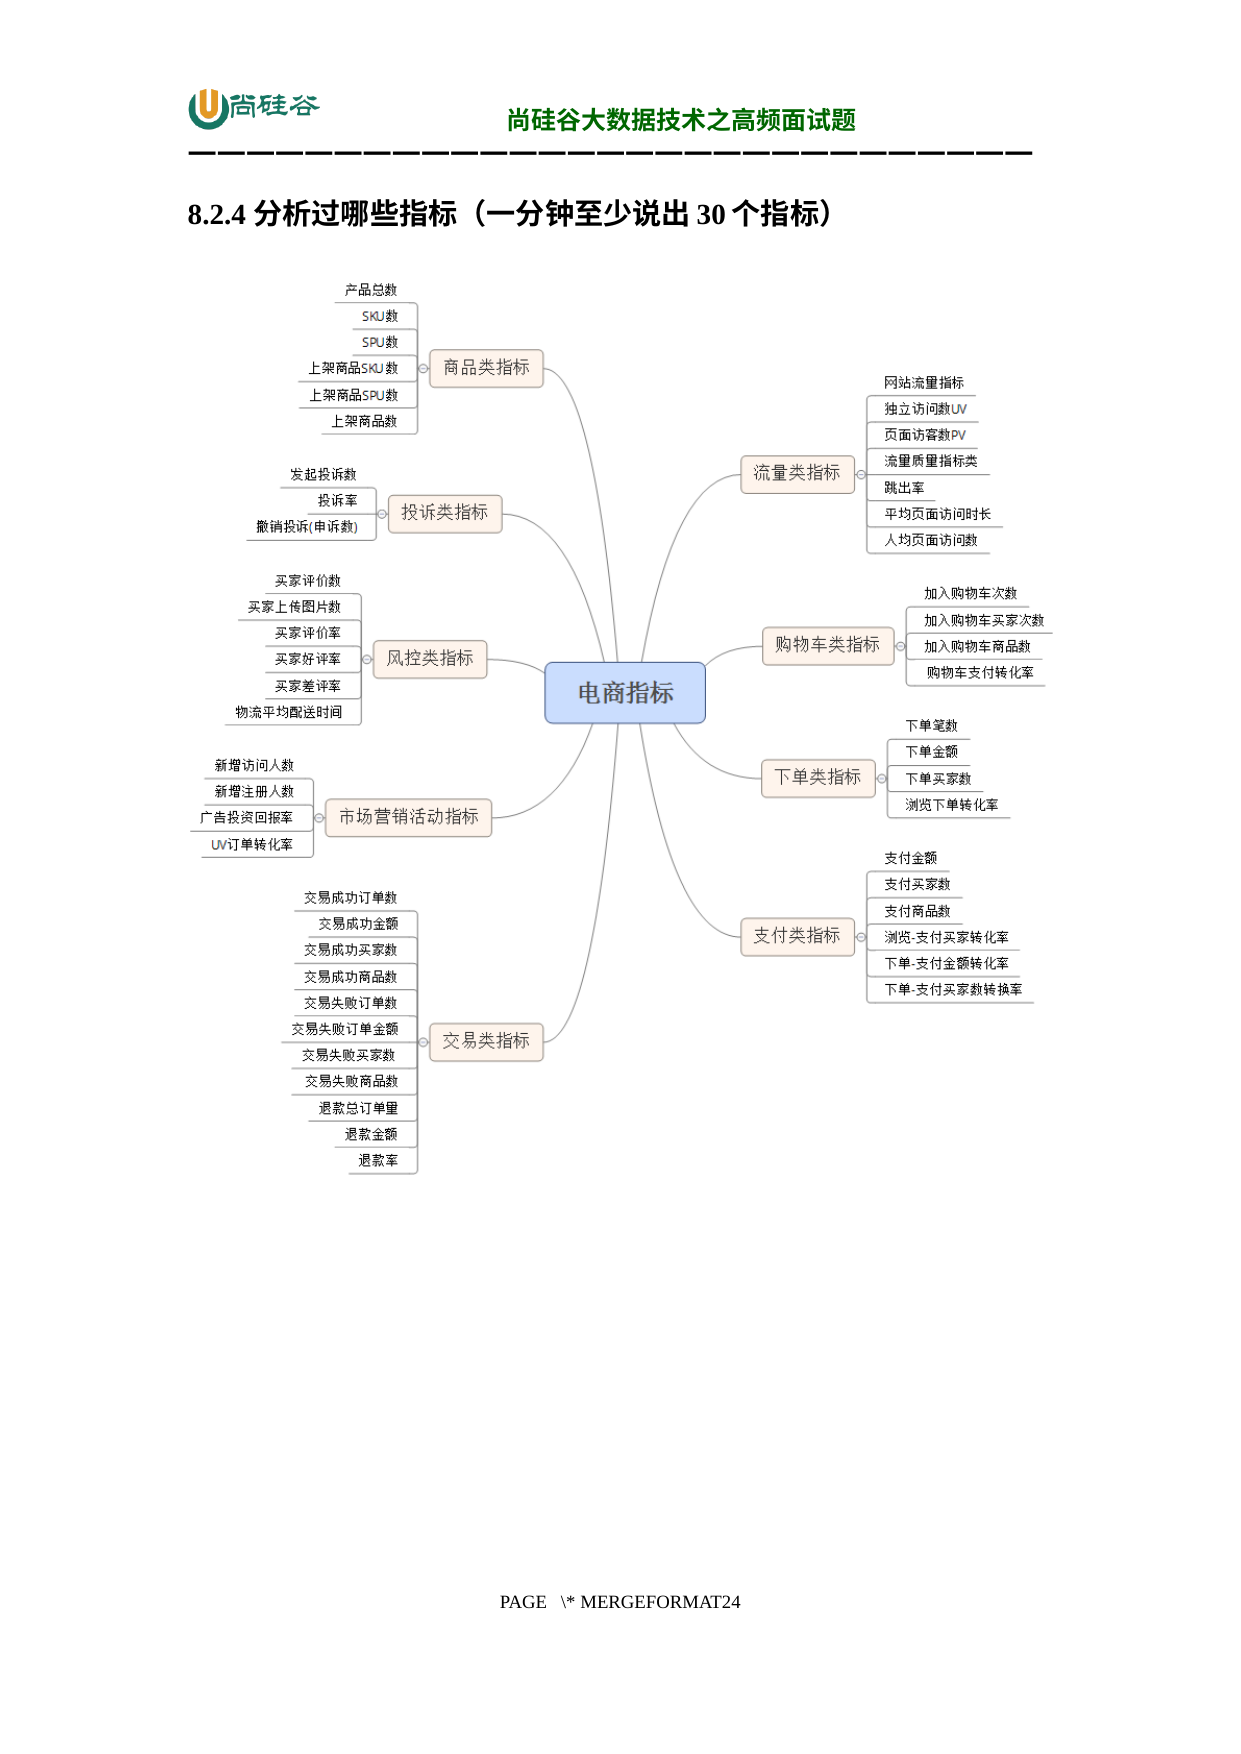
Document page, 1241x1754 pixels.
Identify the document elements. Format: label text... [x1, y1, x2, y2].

subtitle 8.2.4 分析过哪些指标（一分钟至少说出30个指标） [187, 179, 1053, 244]
